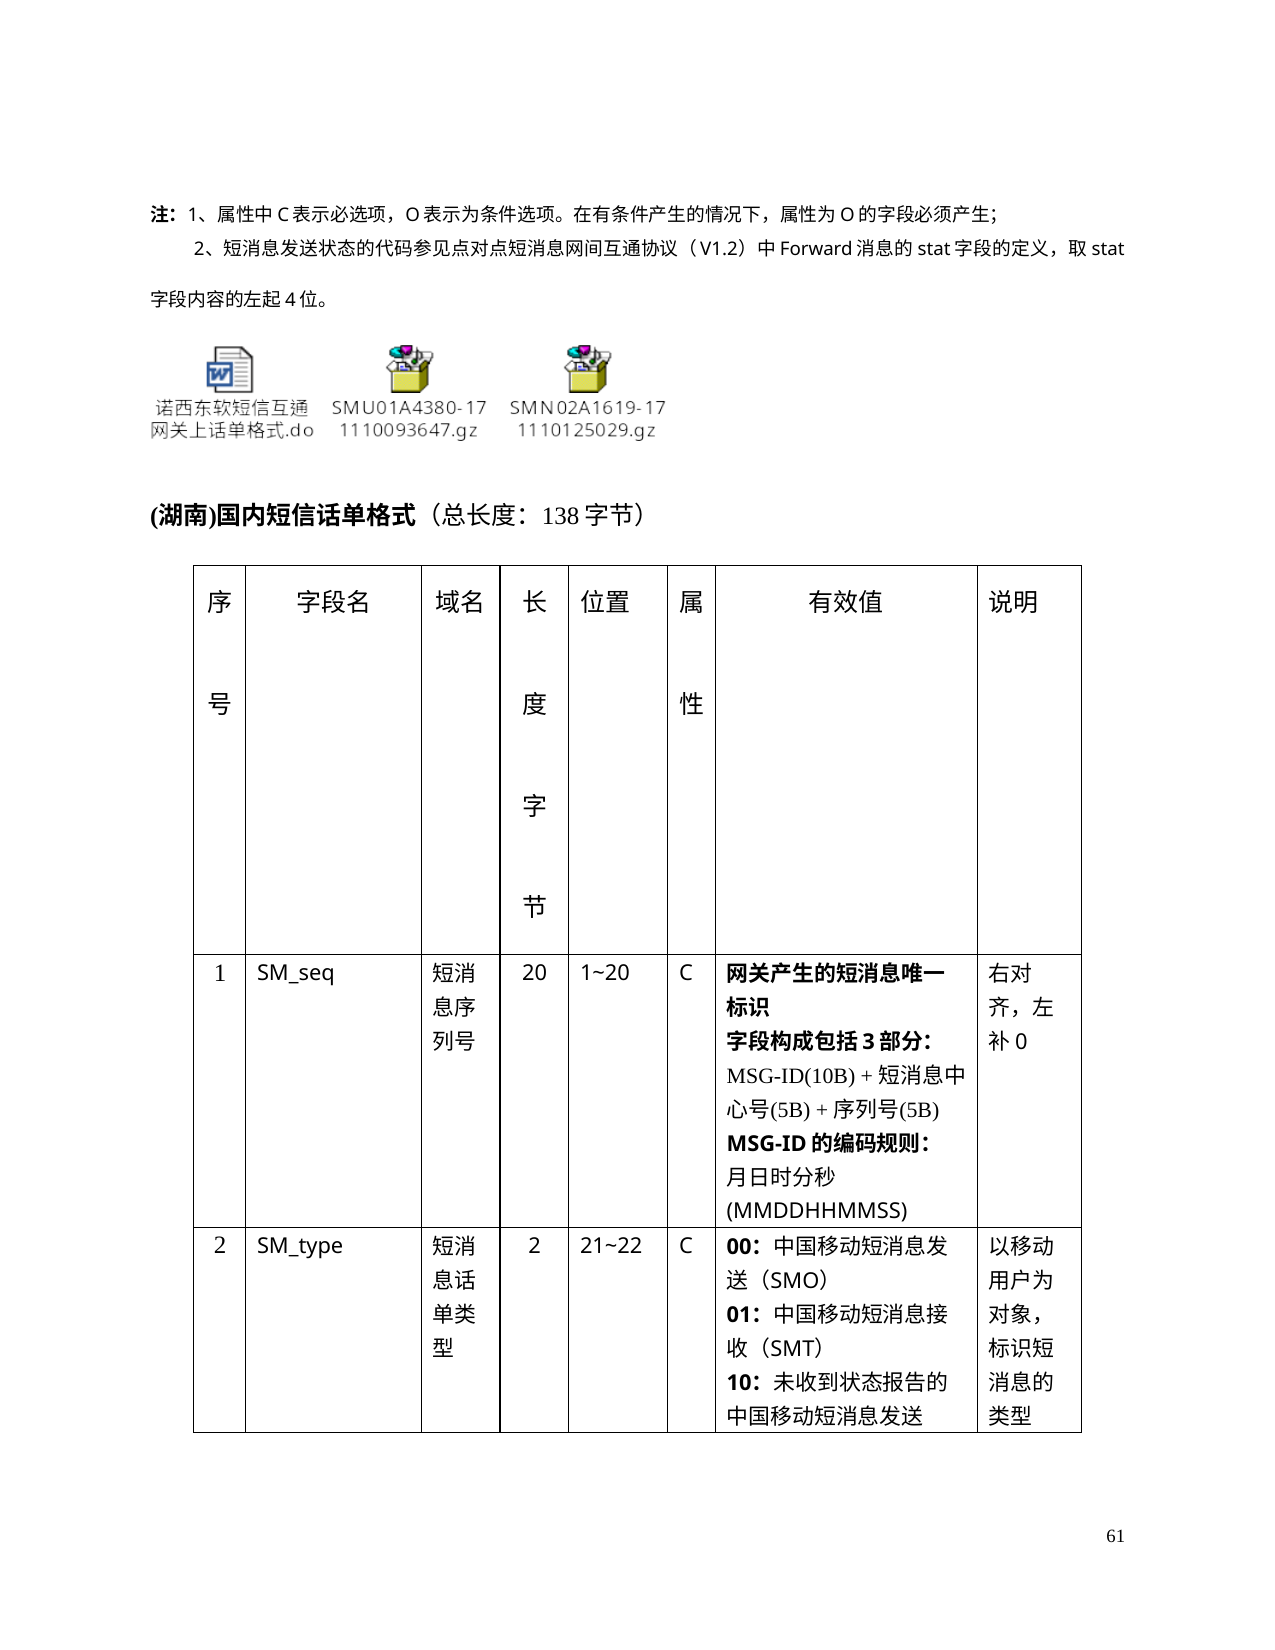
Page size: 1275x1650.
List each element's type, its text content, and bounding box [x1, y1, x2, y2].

table_cell 网关产生的短消息唯一标识 字段构成包括3部分： MSG-ID(10B) + 短消息中心号(5B) + 序列号(5B) MSG-ID的编码规则： 月日时分秒(MMDDHHMMSS) [716, 955, 977, 1227]
table_cell 右对齐，左补0 [978, 955, 1081, 1227]
table_cell C [668, 955, 715, 1227]
table_cell SM_seq [246, 955, 421, 1227]
table_header 序号 [194, 566, 245, 954]
table_header 长度字节 [501, 566, 568, 954]
table_cell 2 [501, 1228, 568, 1432]
table_header 属性 [668, 566, 715, 954]
table_header 域名 [422, 566, 499, 954]
text 注：1、属性中C表示必选项，O表示为条件选项。在有条件产生的情况下，属性为O的字段必须产生； [150, 197, 1125, 231]
table_cell 1~20 [569, 955, 667, 1227]
table_cell 21~22 [569, 1228, 667, 1432]
table_cell 2 [194, 1228, 245, 1432]
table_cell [716, 1228, 977, 1432]
table_header 说明 [978, 566, 1081, 954]
table_cell 以移动用户为对象，标识短消息的类型 [978, 1228, 1081, 1432]
table_header 字段名 [246, 566, 421, 954]
table_cell 20 [501, 955, 568, 1227]
table_cell C [668, 1228, 715, 1432]
text 2、短消息发送状态的代码参见点对点短消息网间互通协议（V1.2）中Forward消息的stat字段的定义，取stat字段内容的左起4位。 [150, 231, 1125, 316]
text (湖南)国内短信话单格式（总长度：138字节） [150, 479, 1125, 547]
table_cell SM_type [246, 1228, 421, 1432]
table_cell 1 [194, 955, 245, 1227]
table_cell 短消息序列号 [422, 955, 499, 1227]
table_cell 短消息话单类型 [422, 1228, 499, 1432]
table_header 有效值 [716, 566, 977, 954]
table_header 位置 [569, 566, 667, 954]
